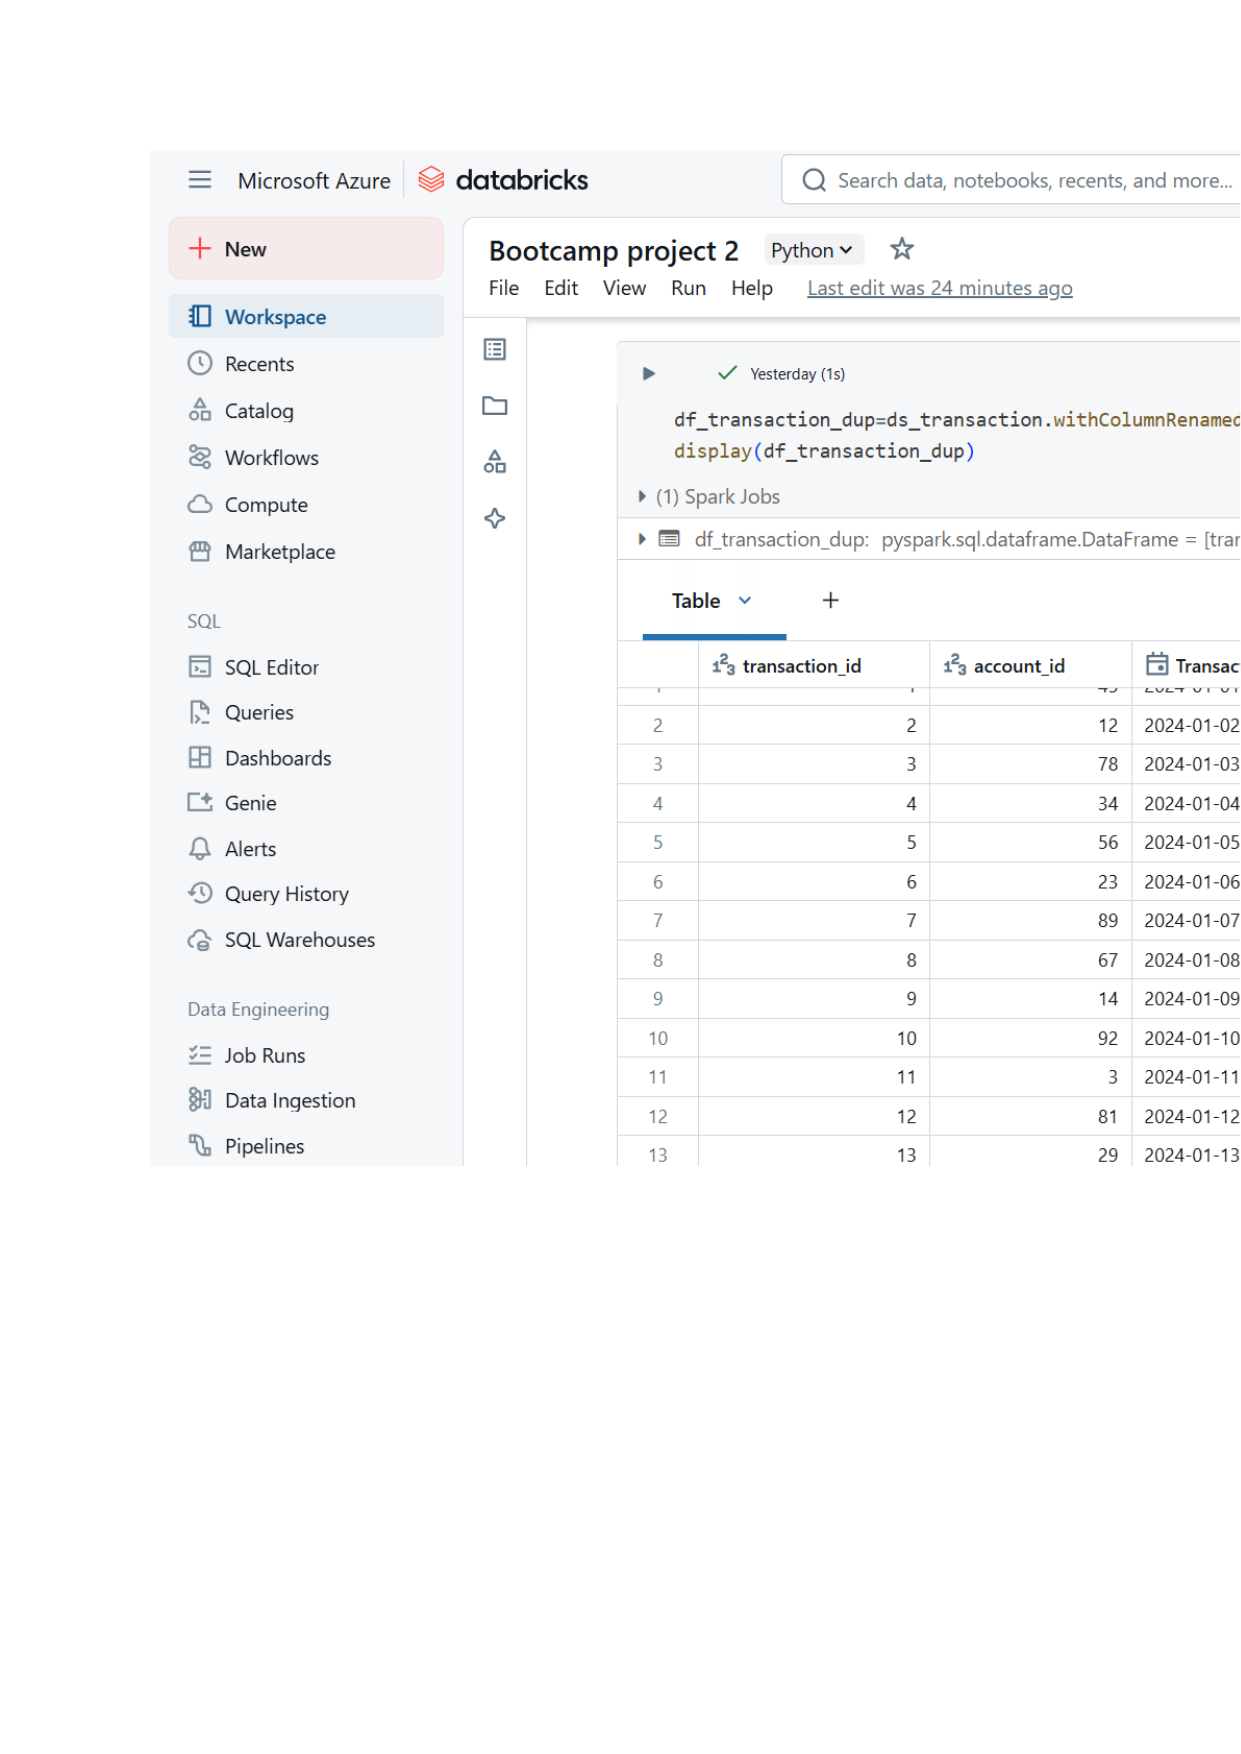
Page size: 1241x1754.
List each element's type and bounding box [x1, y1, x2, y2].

picture [150, 150, 1241, 1166]
